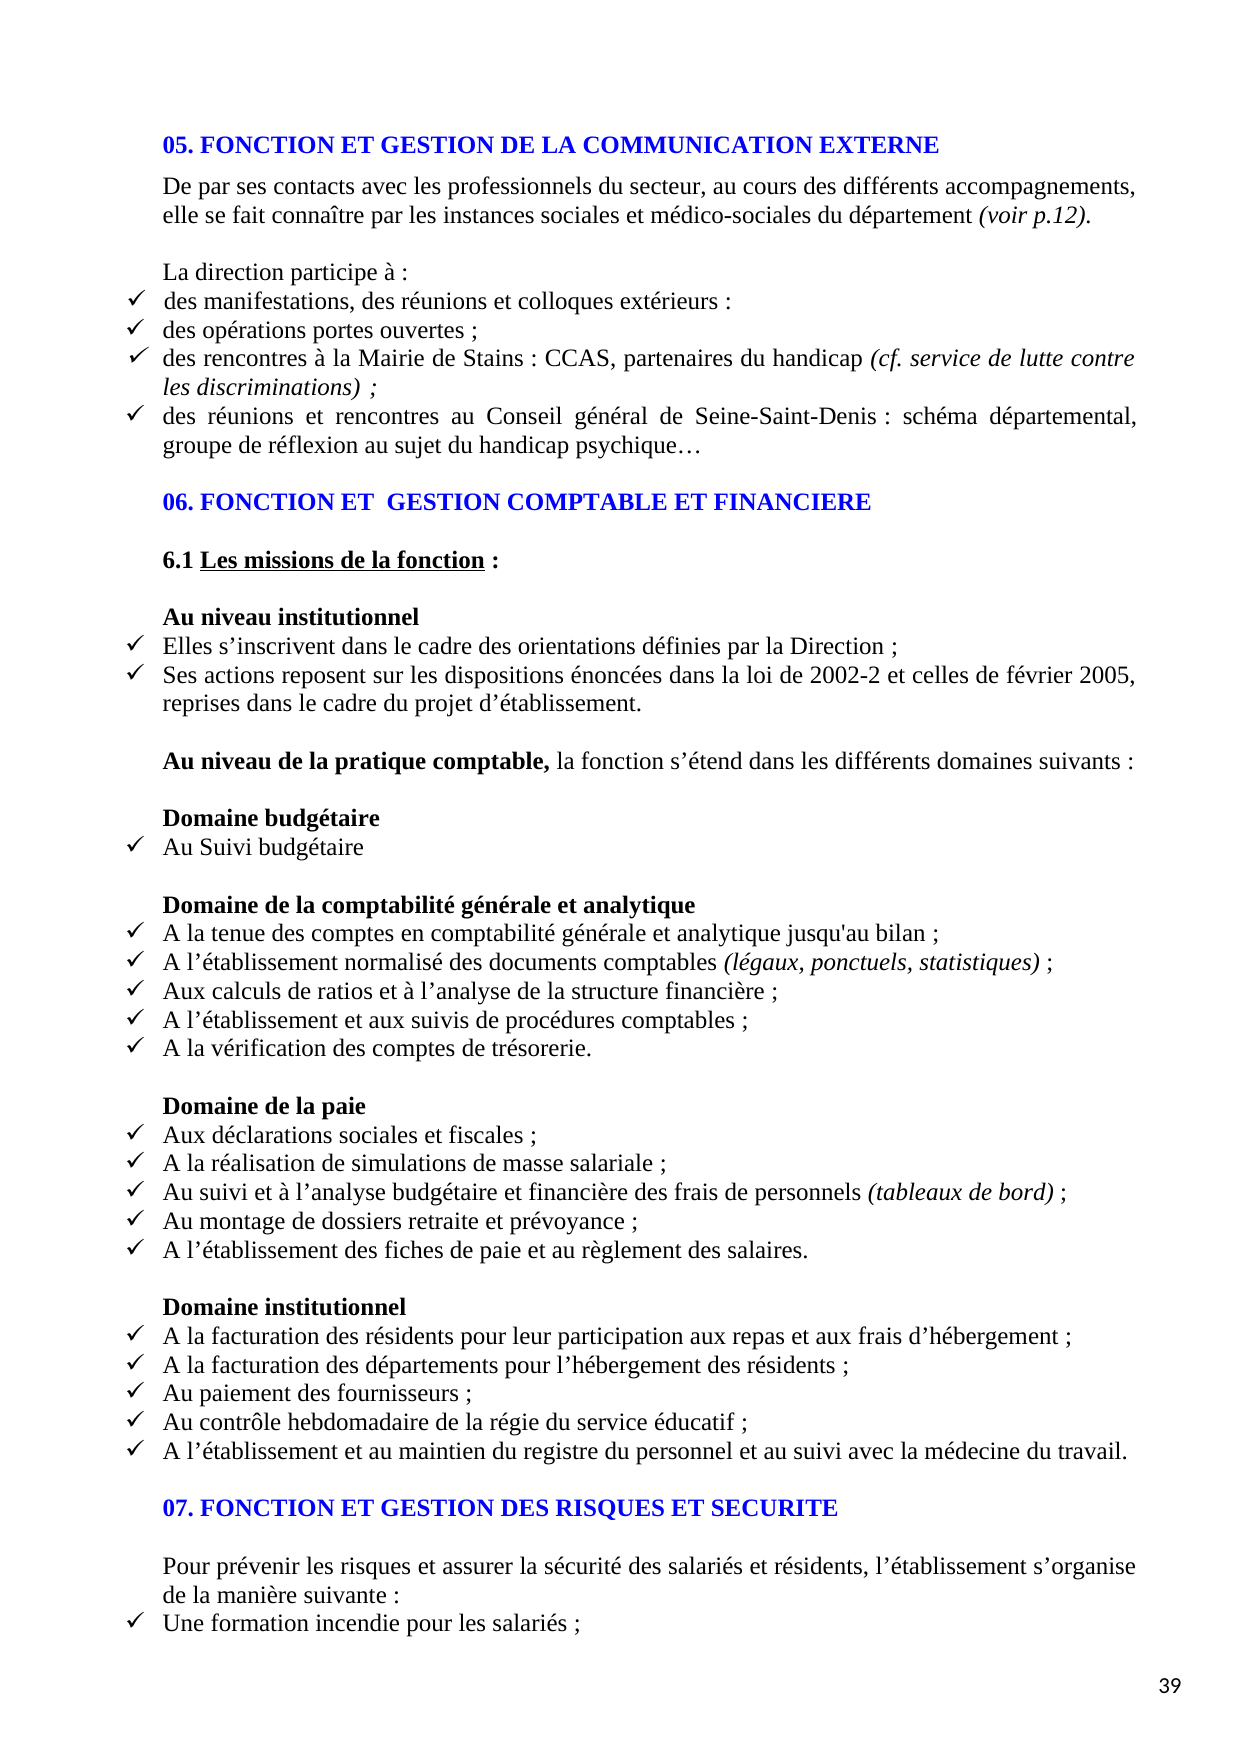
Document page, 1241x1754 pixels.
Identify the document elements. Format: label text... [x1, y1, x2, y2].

text Domaine institutionnel [162, 1292, 1137, 1321]
list Au suivi et à l’analyse budgétaire et financière des frais de personnels (tableaux de bord) ; [125, 1177, 1137, 1206]
list A l’établissement et aux suivis de procédures comptables ; [125, 1005, 1137, 1033]
text De par ses contacts avec les professionnels du secteur, au cours des différents accompagnements, elle se fait connaître par les instances sociales et médico-sociales du département (voir p.12). [162, 171, 1137, 228]
list Aux calculs de ratios et à l’analyse de la structure financière ; [125, 976, 1137, 1005]
list A l’établissement des fiches de paie et au règlement des salaires. [125, 1235, 1137, 1263]
text Domaine budgétaire [162, 803, 1137, 832]
list Aux déclarations sociales et fiscales ; [125, 1120, 1137, 1148]
list Au Suivi budgétaire [125, 832, 1137, 861]
list Au montage de dossiers retraite et prévoyance ; [125, 1206, 1137, 1235]
list FONCTION ET GESTION DE LA COMMUNICATION EXTERNE [162, 130, 1137, 158]
text Pour prévenir les risques et assurer la sécurité des salariés et résidents, l’établissement s’organise de la manière suivante : [162, 1551, 1137, 1608]
list FONCTION ET GESTION DES RISQUES ET SECURITE [162, 1493, 1137, 1522]
list A la tenue des comptes en comptabilité générale et analytique jusqu'au bilan ; [125, 918, 1137, 947]
list Au niveau de la pratique comptable, la fonction s’étend dans les différents domaines suivants : [162, 746, 1137, 775]
list Au contrôle hebdomadaire de la régie du service éducatif ; [125, 1407, 1137, 1436]
list des manifestations, des réunions et colloques extérieurs : [126, 286, 1137, 315]
list Au paiement des fournisseurs ; [125, 1378, 1137, 1407]
list A l’établissement normalisé des documents comptables (légaux, ponctuels, statistiques) ; [125, 947, 1137, 976]
list A l’établissement et au maintien du registre du personnel et au suivi avec la médecine du travail. [125, 1436, 1137, 1465]
list des réunions et rencontres au Conseil général de Seine-Saint-Denis : schéma départemental, groupe de réflexion au sujet du handicap psychique… [125, 401, 1137, 458]
text La direction participe à : [162, 257, 1137, 286]
list des rencontres à la Mairie de Stains : CCAS, partenaires du handicap (cf. service de lutte contre les discriminations) ; [125, 343, 1137, 401]
list A la vérification des comptes de trésorerie. [125, 1033, 1137, 1062]
text 6.1 Les missions de la fonction : [162, 545, 1137, 573]
list Au niveau institutionnel [162, 602, 1137, 631]
list Une formation incendie pour les salariés ; [125, 1608, 1137, 1637]
list Ses actions reposent sur les dispositions énoncées dans la loi de 2002-2 et celles de février 2005, reprises dans le cadre du projet d’établissement. [125, 660, 1137, 717]
list FONCTION ET GESTION COMPTABLE ET FINANCIERE [162, 487, 1137, 516]
text Domaine de la paie [162, 1091, 1137, 1120]
list des opérations portes ouvertes ; [125, 315, 1137, 343]
list A la facturation des résidents pour leur participation aux repas et aux frais d’hébergement ; [125, 1321, 1137, 1350]
text Domaine de la comptabilité générale et analytique [162, 890, 1137, 918]
list A la facturation des départements pour l’hébergement des résidents ; [125, 1350, 1137, 1378]
list A la réalisation de simulations de masse salariale ; [125, 1148, 1137, 1177]
list Elles s’inscrivent dans le cadre des orientations définies par la Direction ; [125, 631, 1137, 660]
